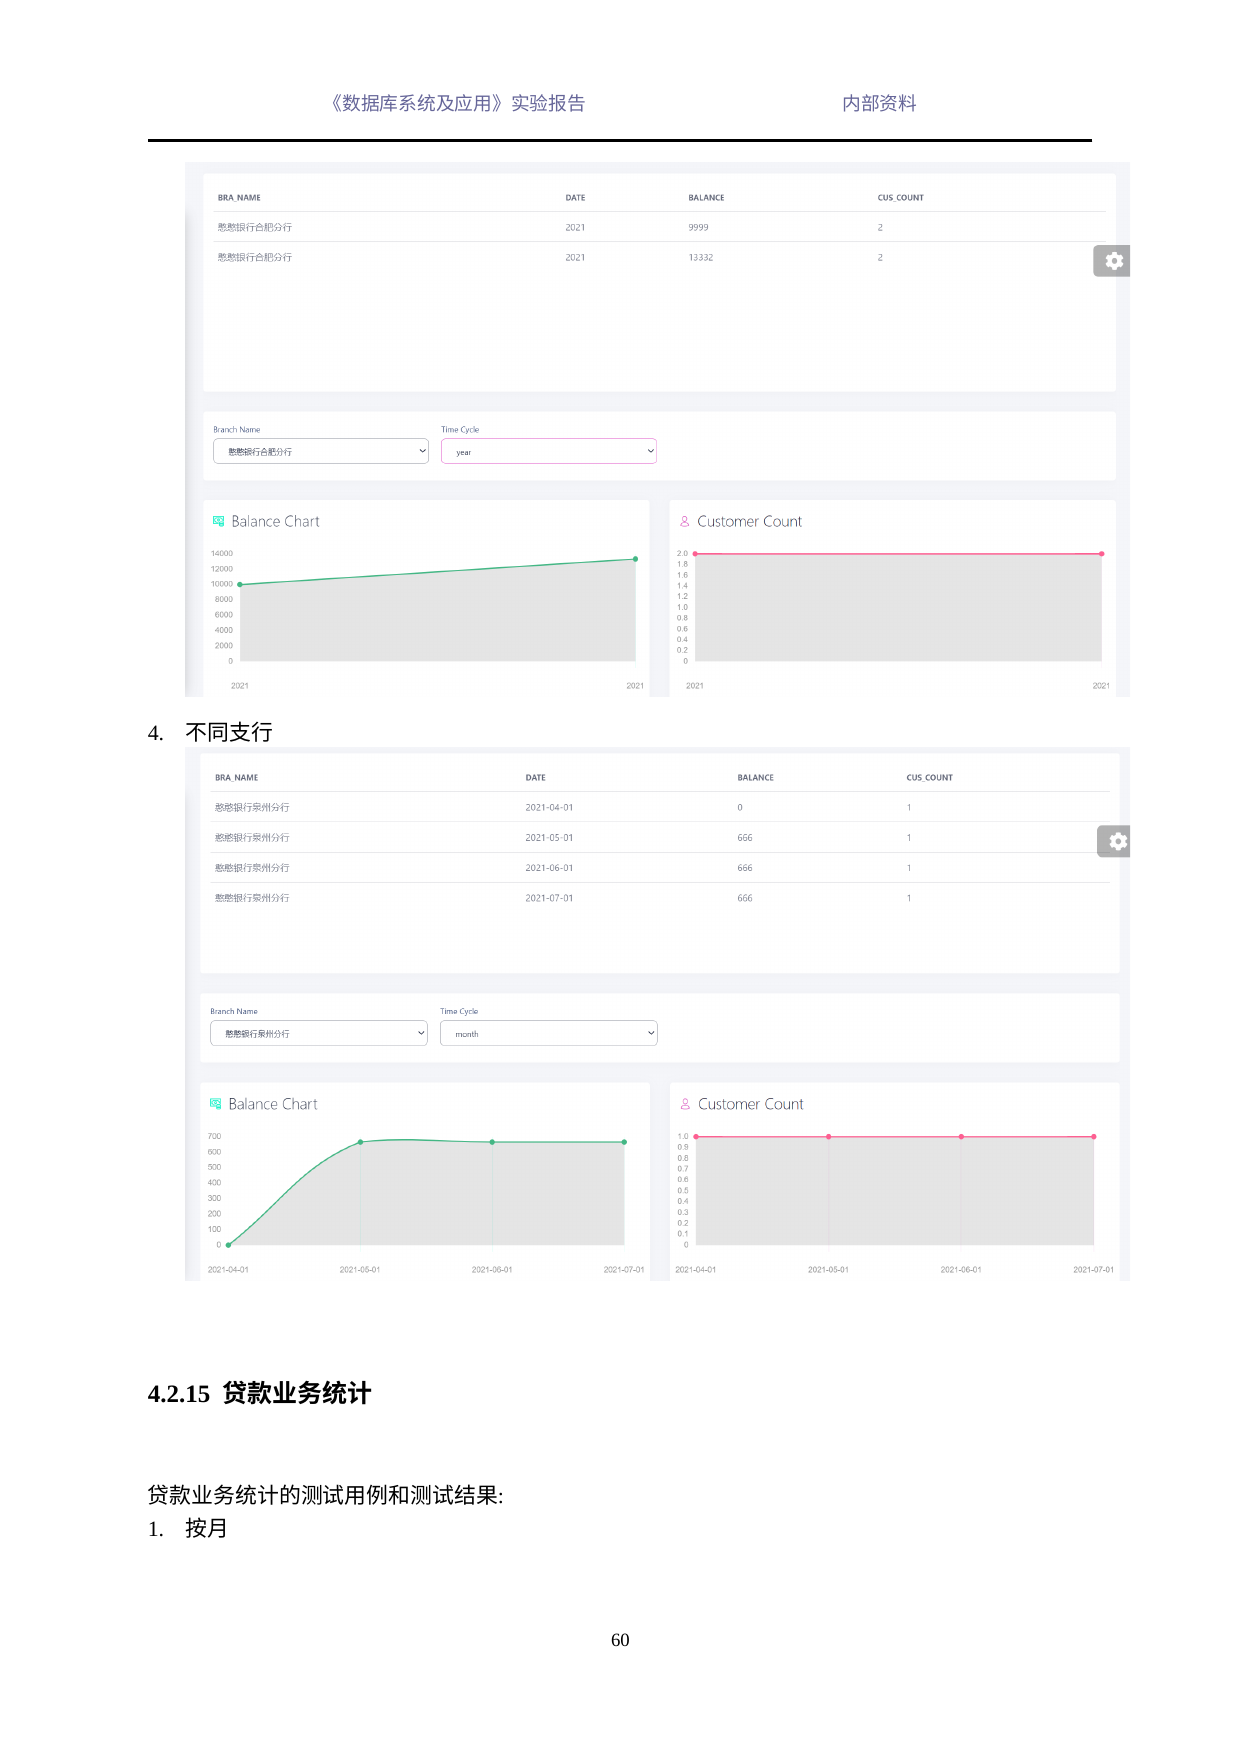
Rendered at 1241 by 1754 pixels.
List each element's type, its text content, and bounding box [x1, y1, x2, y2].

picture [185, 162, 1130, 697]
picture [185, 747, 1130, 1281]
list 不同支行 [148, 714, 1092, 747]
text 贷款业务统计的测试用例和测试结果: [148, 1478, 1092, 1510]
list 按月 [148, 1510, 1092, 1543]
subtitle 贷款业务统计 [148, 1359, 1092, 1424]
